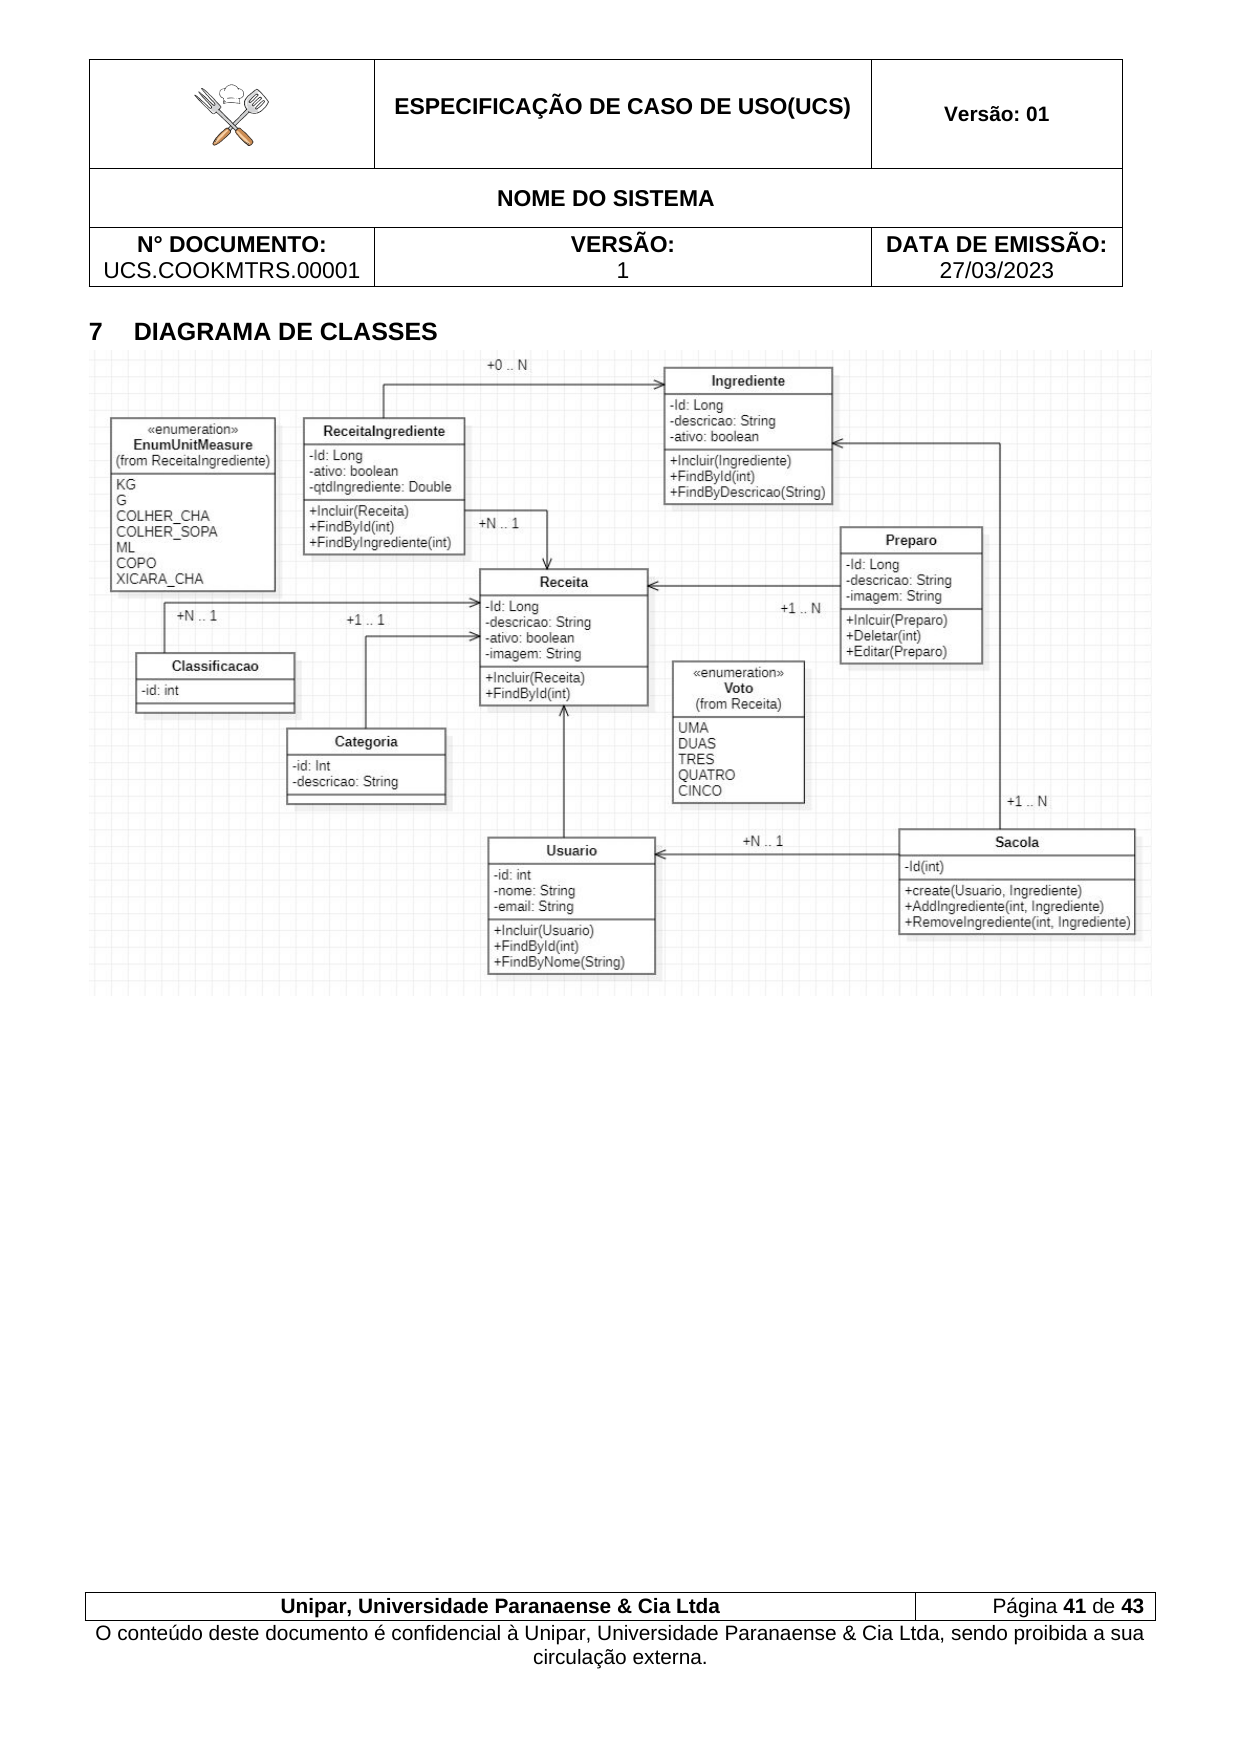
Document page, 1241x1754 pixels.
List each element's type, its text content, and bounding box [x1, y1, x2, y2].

picture [88, 350, 1152, 996]
subtitle DIAGRAMA DE CLASSES [89, 317, 1152, 346]
picture [177, 60, 286, 168]
